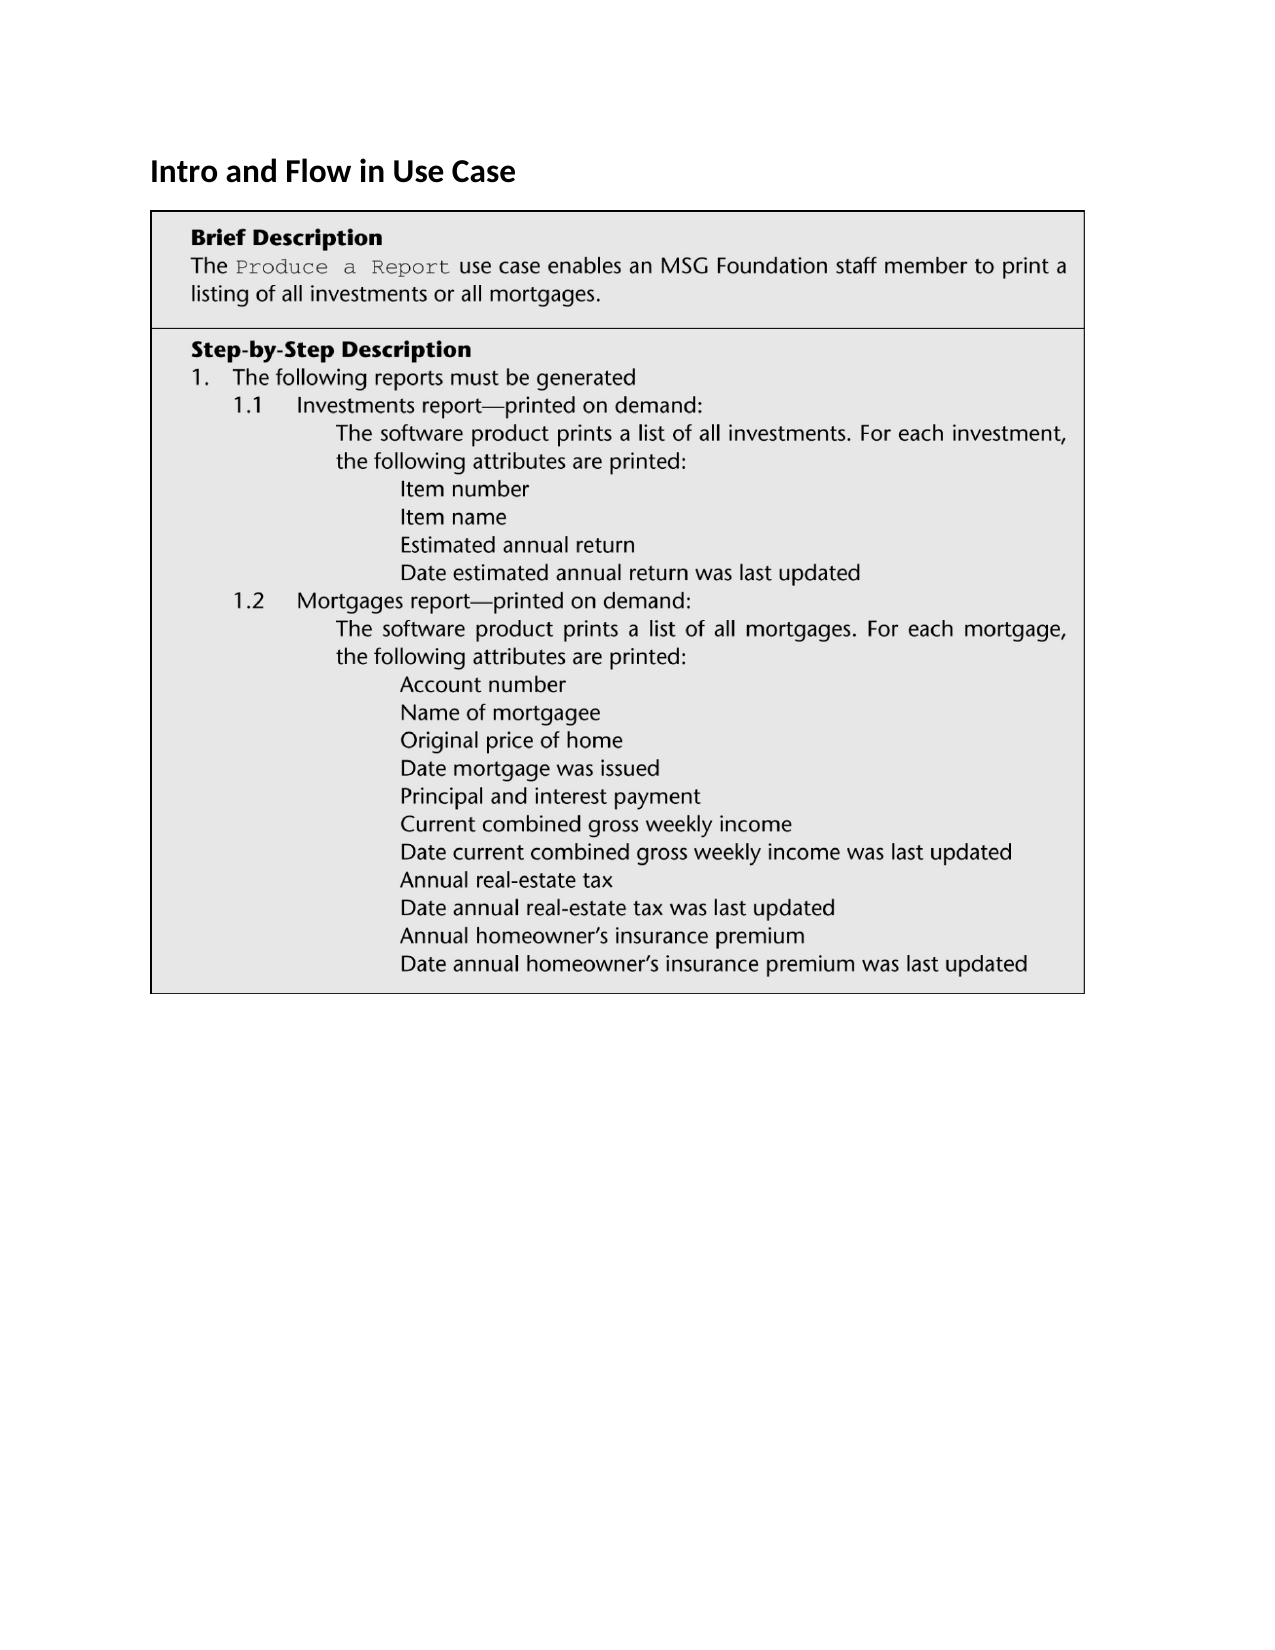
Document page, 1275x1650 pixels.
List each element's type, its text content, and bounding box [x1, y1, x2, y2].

picture [150, 210, 1085, 994]
text Intro and Flow in Use Case [150, 150, 1125, 191]
